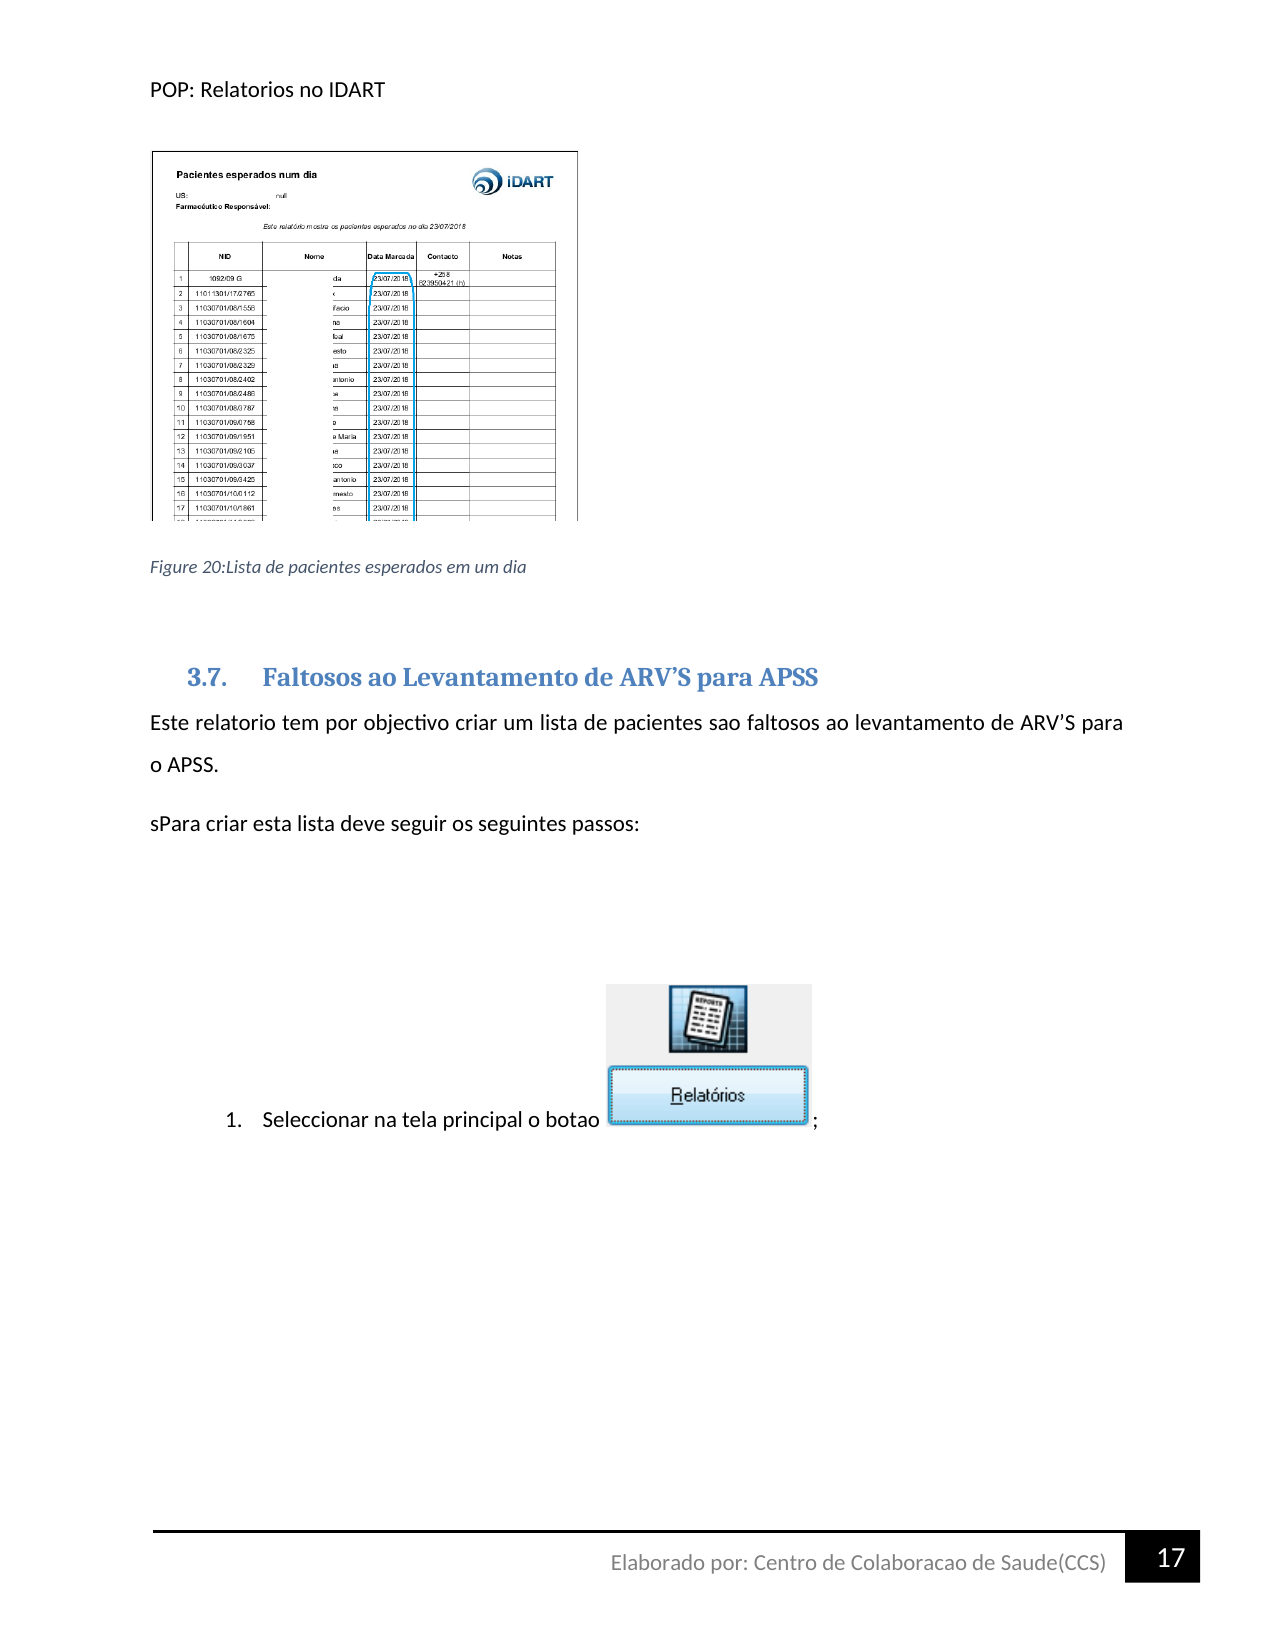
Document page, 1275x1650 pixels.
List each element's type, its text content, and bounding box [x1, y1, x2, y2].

text Figure 20:Lista de pacientes esperados em um dia [150, 555, 1125, 578]
text Este relatorio tem por objectivo criar um lista de pacientes sao faltosos ao levantamento de ARV’S para o APSS. [150, 708, 1125, 778]
picture [371, 275, 412, 521]
list Seleccionar na tela principal o botao ; [225, 985, 1125, 1133]
picture [150, 150, 579, 521]
text sPara criar esta lista deve seguir os seguintes passos: [150, 809, 1125, 837]
subtitle Faltosos ao Levantamento de ARV’S para APSS [187, 662, 1125, 693]
picture [605, 984, 812, 1127]
